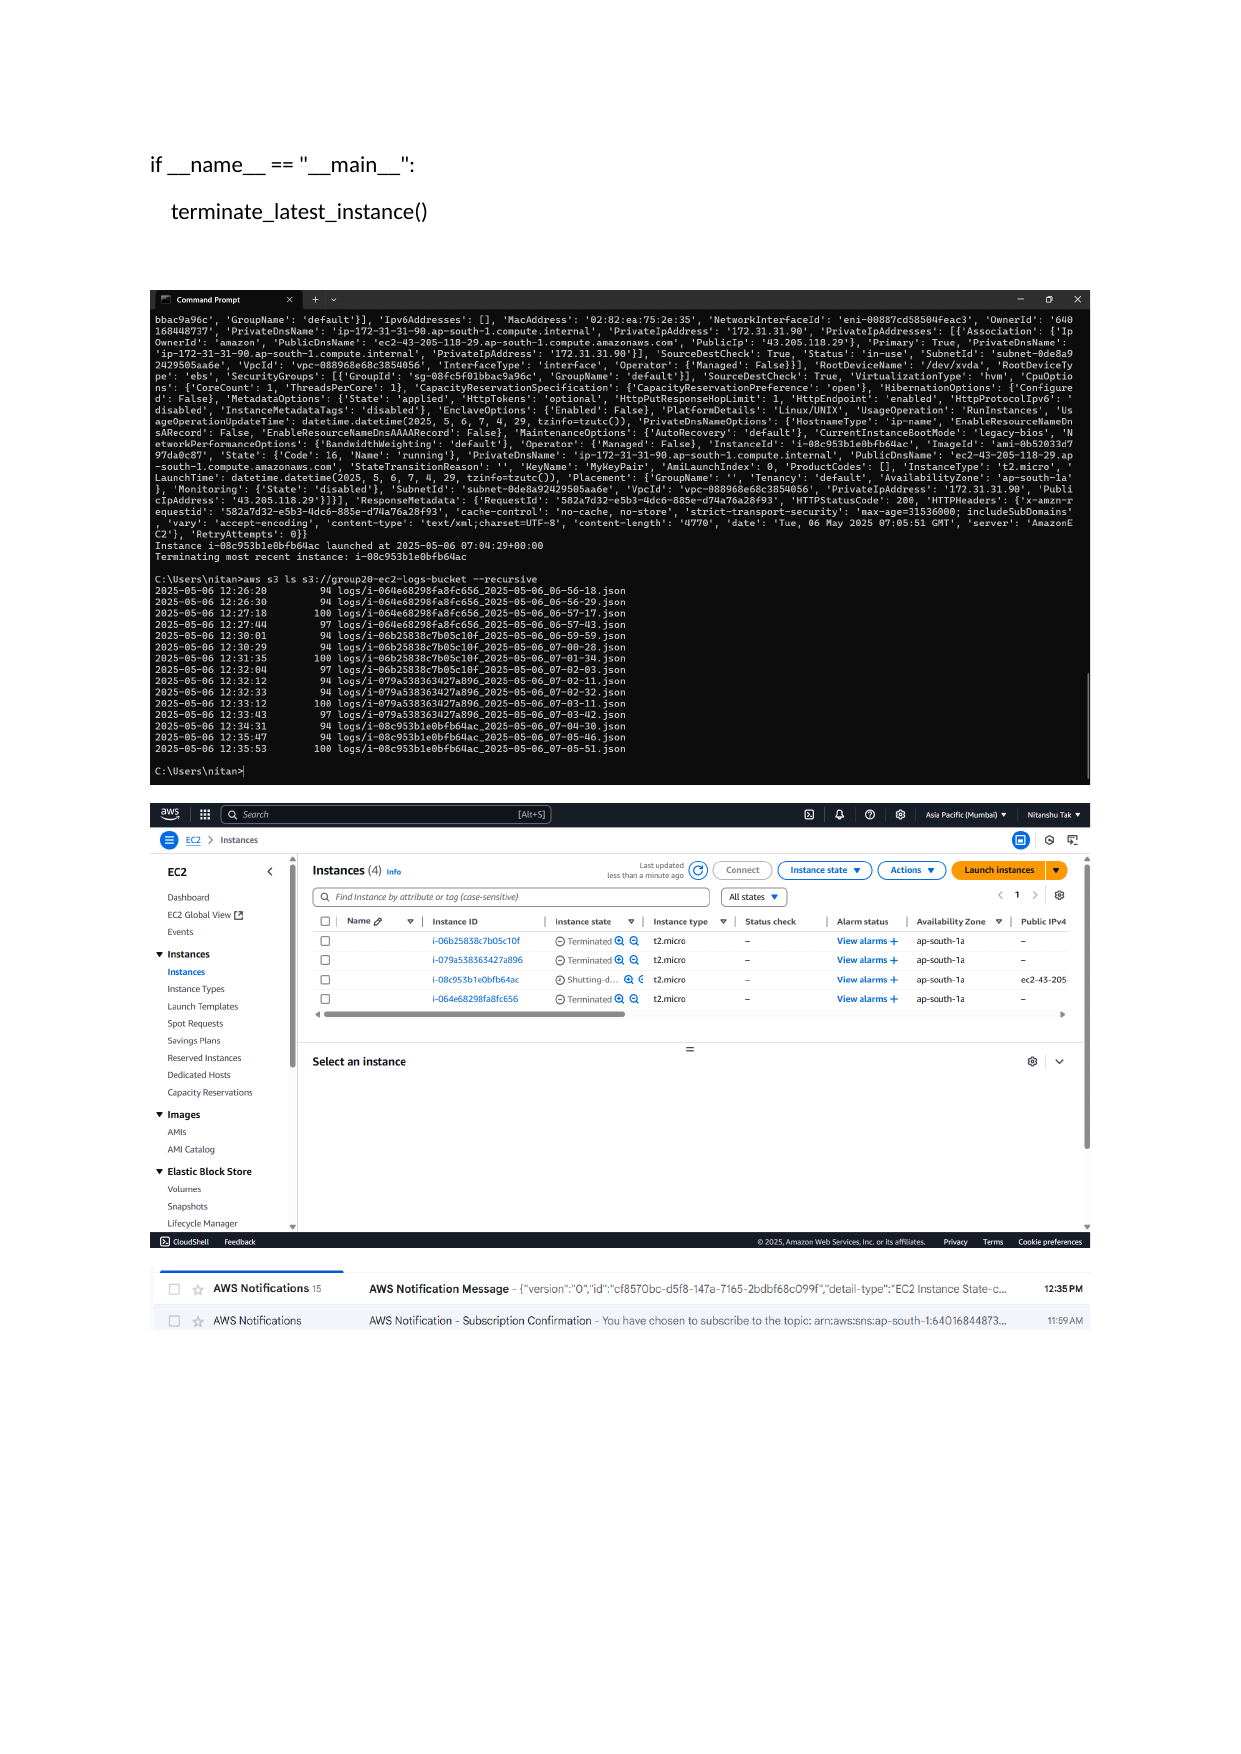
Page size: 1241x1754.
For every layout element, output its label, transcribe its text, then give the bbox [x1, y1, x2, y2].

picture [150, 1266, 1091, 1330]
text if __name__ == "__main__": [150, 150, 1090, 178]
picture [150, 290, 1091, 785]
text terminate_latest_instance() [150, 197, 1090, 225]
picture [150, 803, 1091, 1248]
